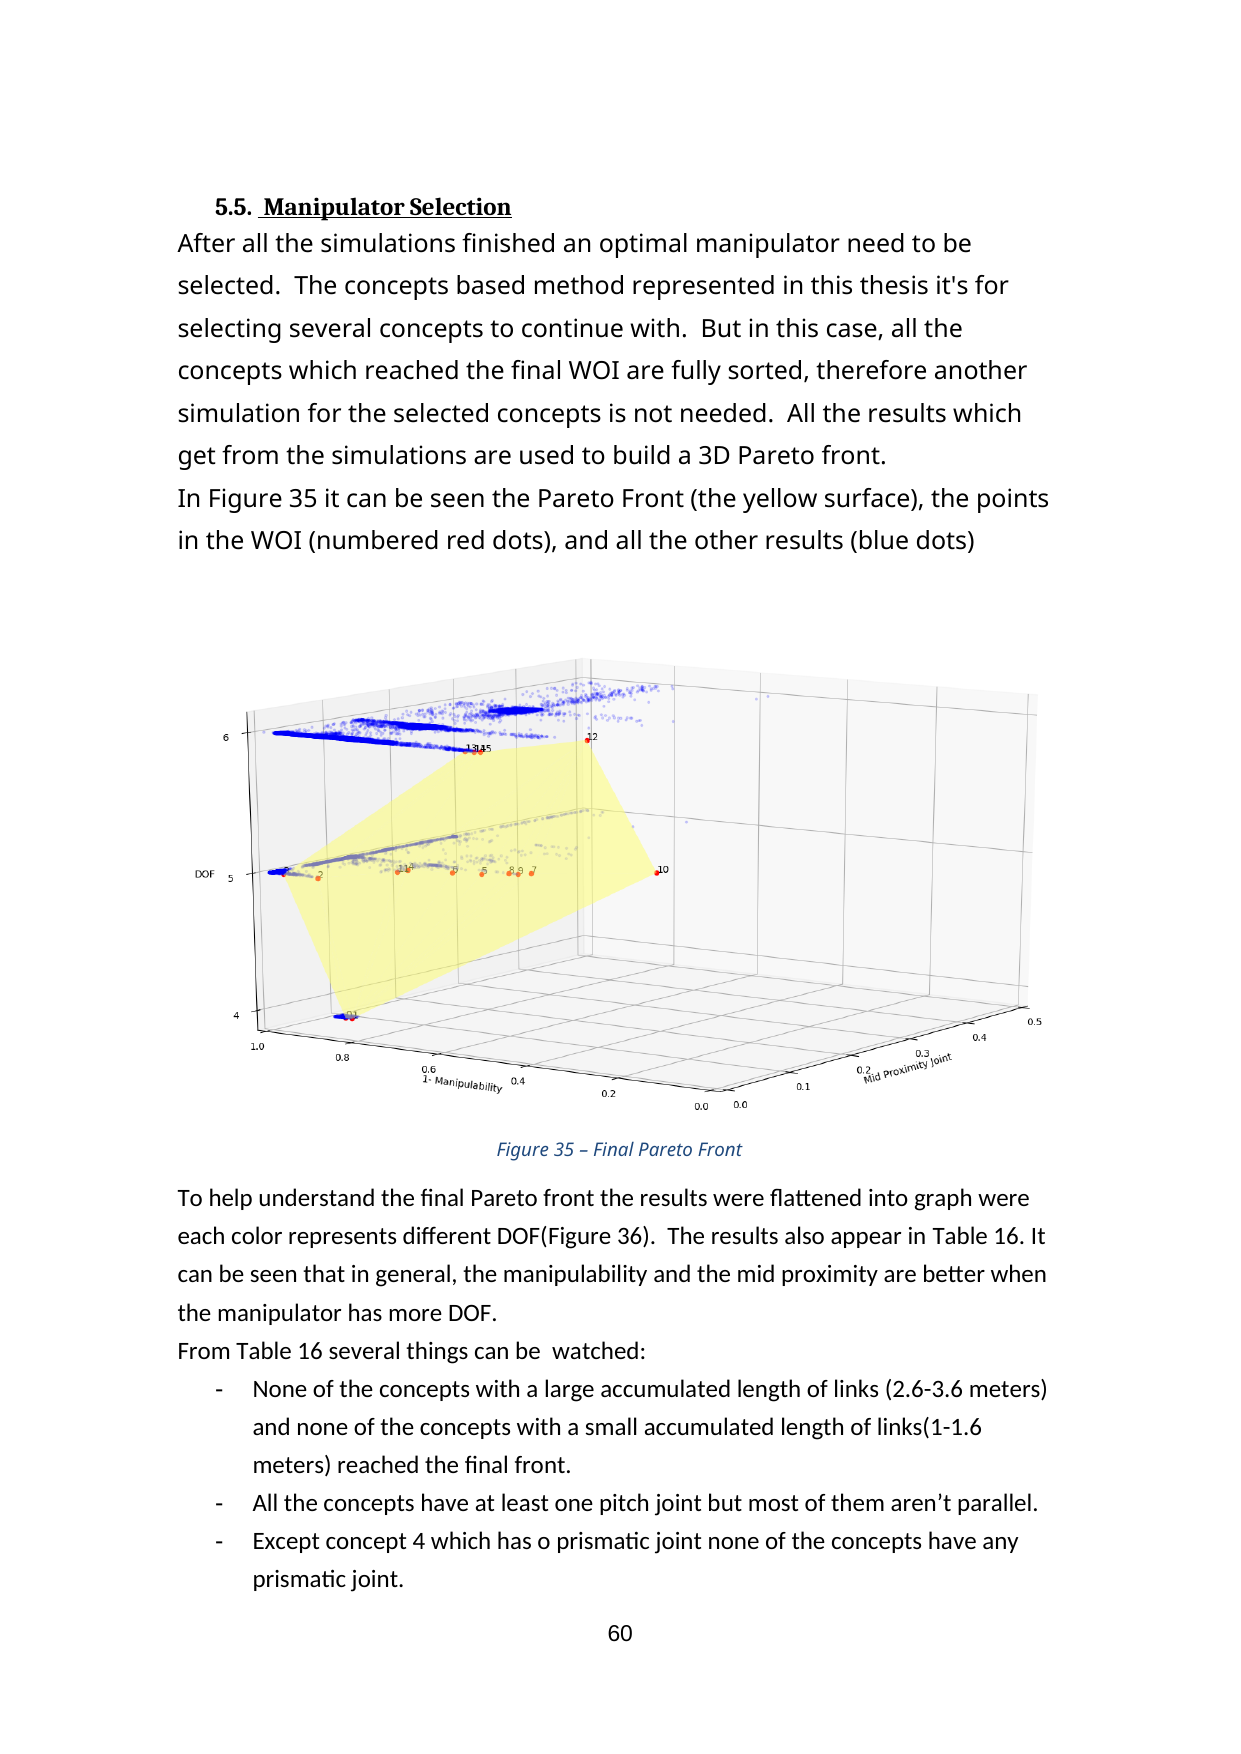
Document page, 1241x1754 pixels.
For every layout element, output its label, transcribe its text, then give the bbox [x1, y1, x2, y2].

subtitle Manipulator Selection [215, 192, 1063, 221]
text After all the simulations finished an optimal manipulator need to be selected. The concepts based method represented in this thesis it's for selecting several concepts to continue with. But in this case, all the concepts which reached the final WOI are fully sorted, therefore another simulation for the selected concepts is not needed. All the results which get from the simulations are used to build a 3D Pareto front. [177, 225, 1063, 472]
picture [192, 650, 1048, 1128]
list All the concepts have at least one pitch joint but most of them aren’t parallel. [215, 1487, 1063, 1518]
list None of the concepts with a large accumulated length of links (2.6-3.6 meters) and none of the concepts with a small accumulated length of links(1-1.6 meters) reached the final front. [215, 1373, 1063, 1480]
list Except concept 4 which has o prismatic joint none of the concepts have any prismatic joint. [215, 1526, 1063, 1594]
text From Table 16 several things can be watched: [177, 1335, 1063, 1365]
text In Figure 35 it can be seen the Pareto Front (the yellow surface), the points in the WOI (numbered red dots), and all the other results (blue dots) [177, 480, 1063, 557]
text To help understand the final Pareto front the results were flattened into graph were each color represents different DOF(Figure 36). The results also appear in Table 16. It can be seen that in general, the manipulability and the mid proximity are better when the manipulator has more DOF. [177, 1182, 1063, 1327]
